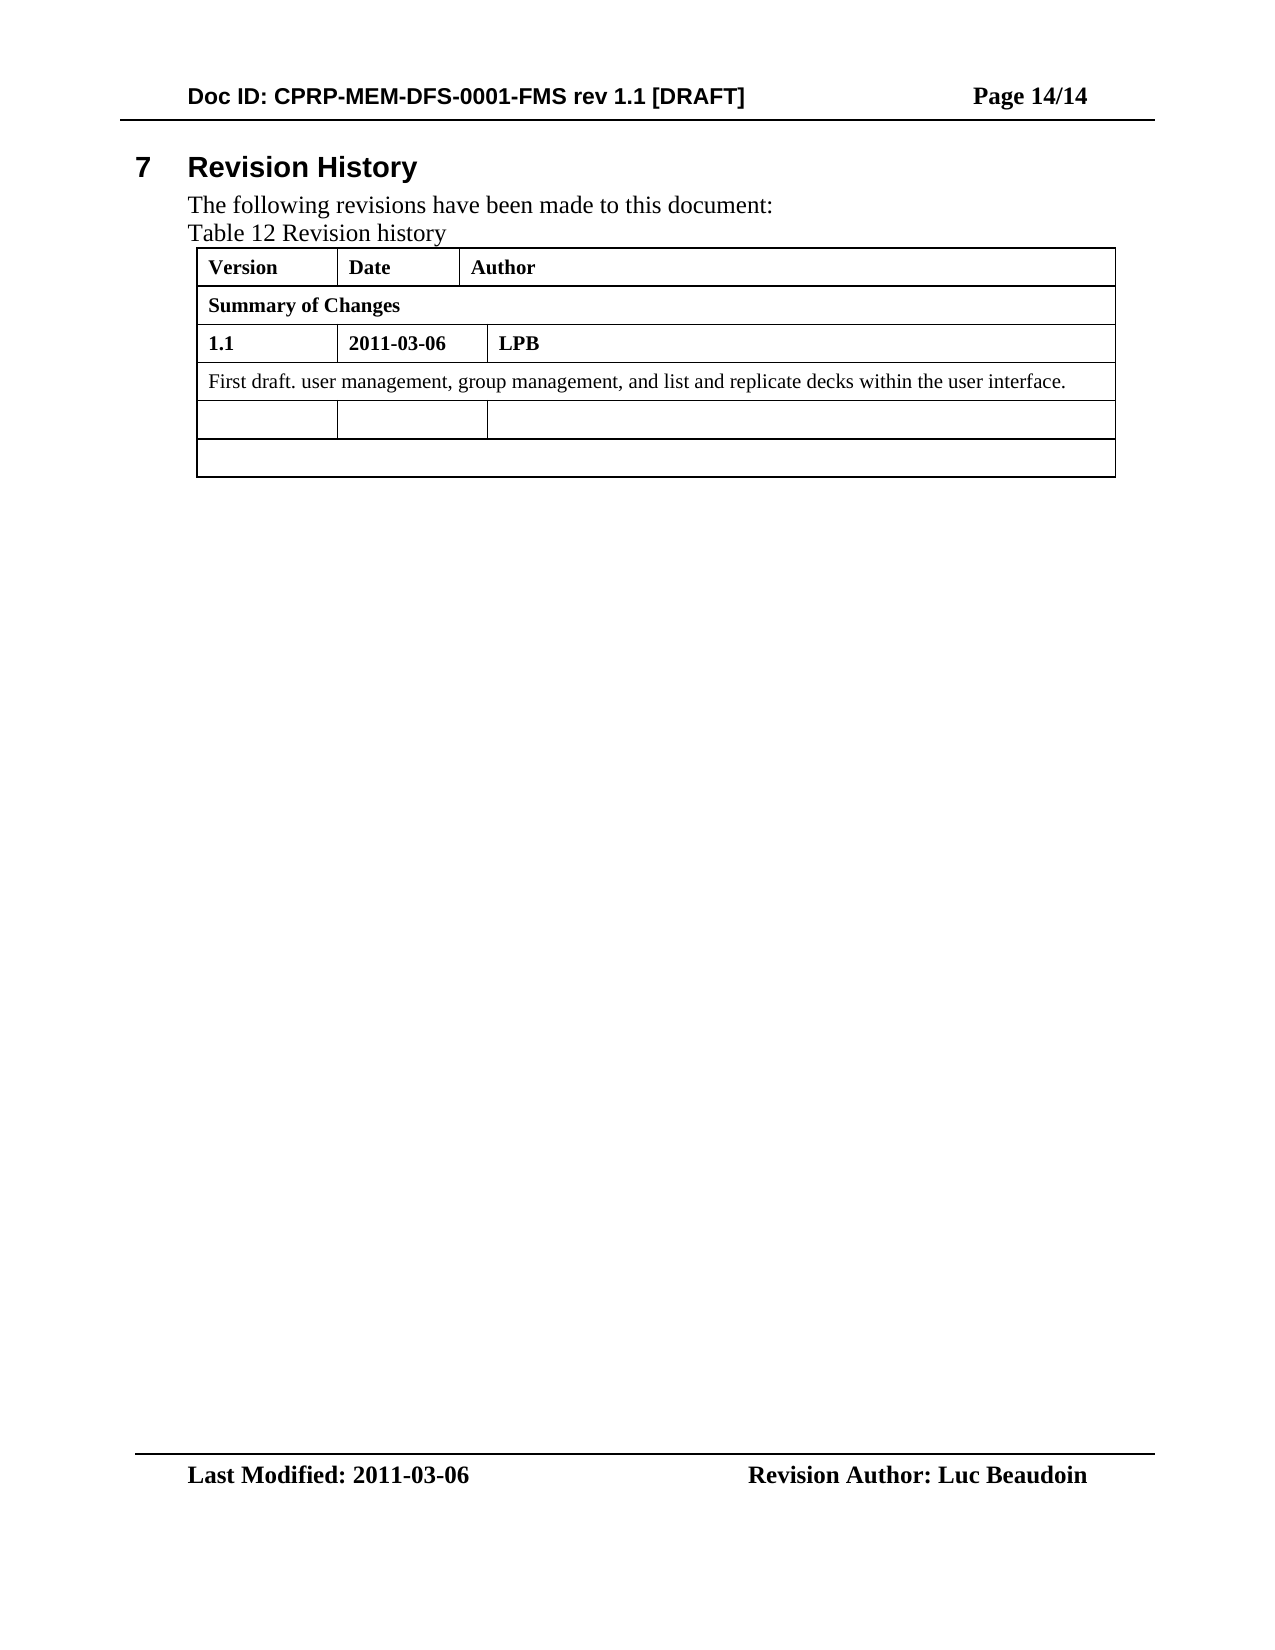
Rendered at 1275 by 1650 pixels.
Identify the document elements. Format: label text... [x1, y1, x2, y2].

table_header Version [198, 249, 337, 285]
subtitle Revision History [135, 150, 1087, 183]
table_header Author [460, 249, 1115, 285]
table_cell [338, 401, 487, 438]
table_cell [488, 401, 1115, 438]
table_cell Summary of Changes [198, 287, 1115, 323]
table_cell 2011-03-06 [338, 325, 487, 362]
table_cell [198, 401, 337, 438]
text The following revisions have been made to this document: [187, 190, 1087, 218]
table_cell [198, 440, 1115, 476]
table_header Date [338, 249, 459, 285]
table_cell LPB [488, 325, 1115, 362]
table_cell First draft. user management, group management, and list and replicate decks within the user interface. [198, 363, 1115, 400]
table_cell 1.1 [198, 325, 337, 362]
